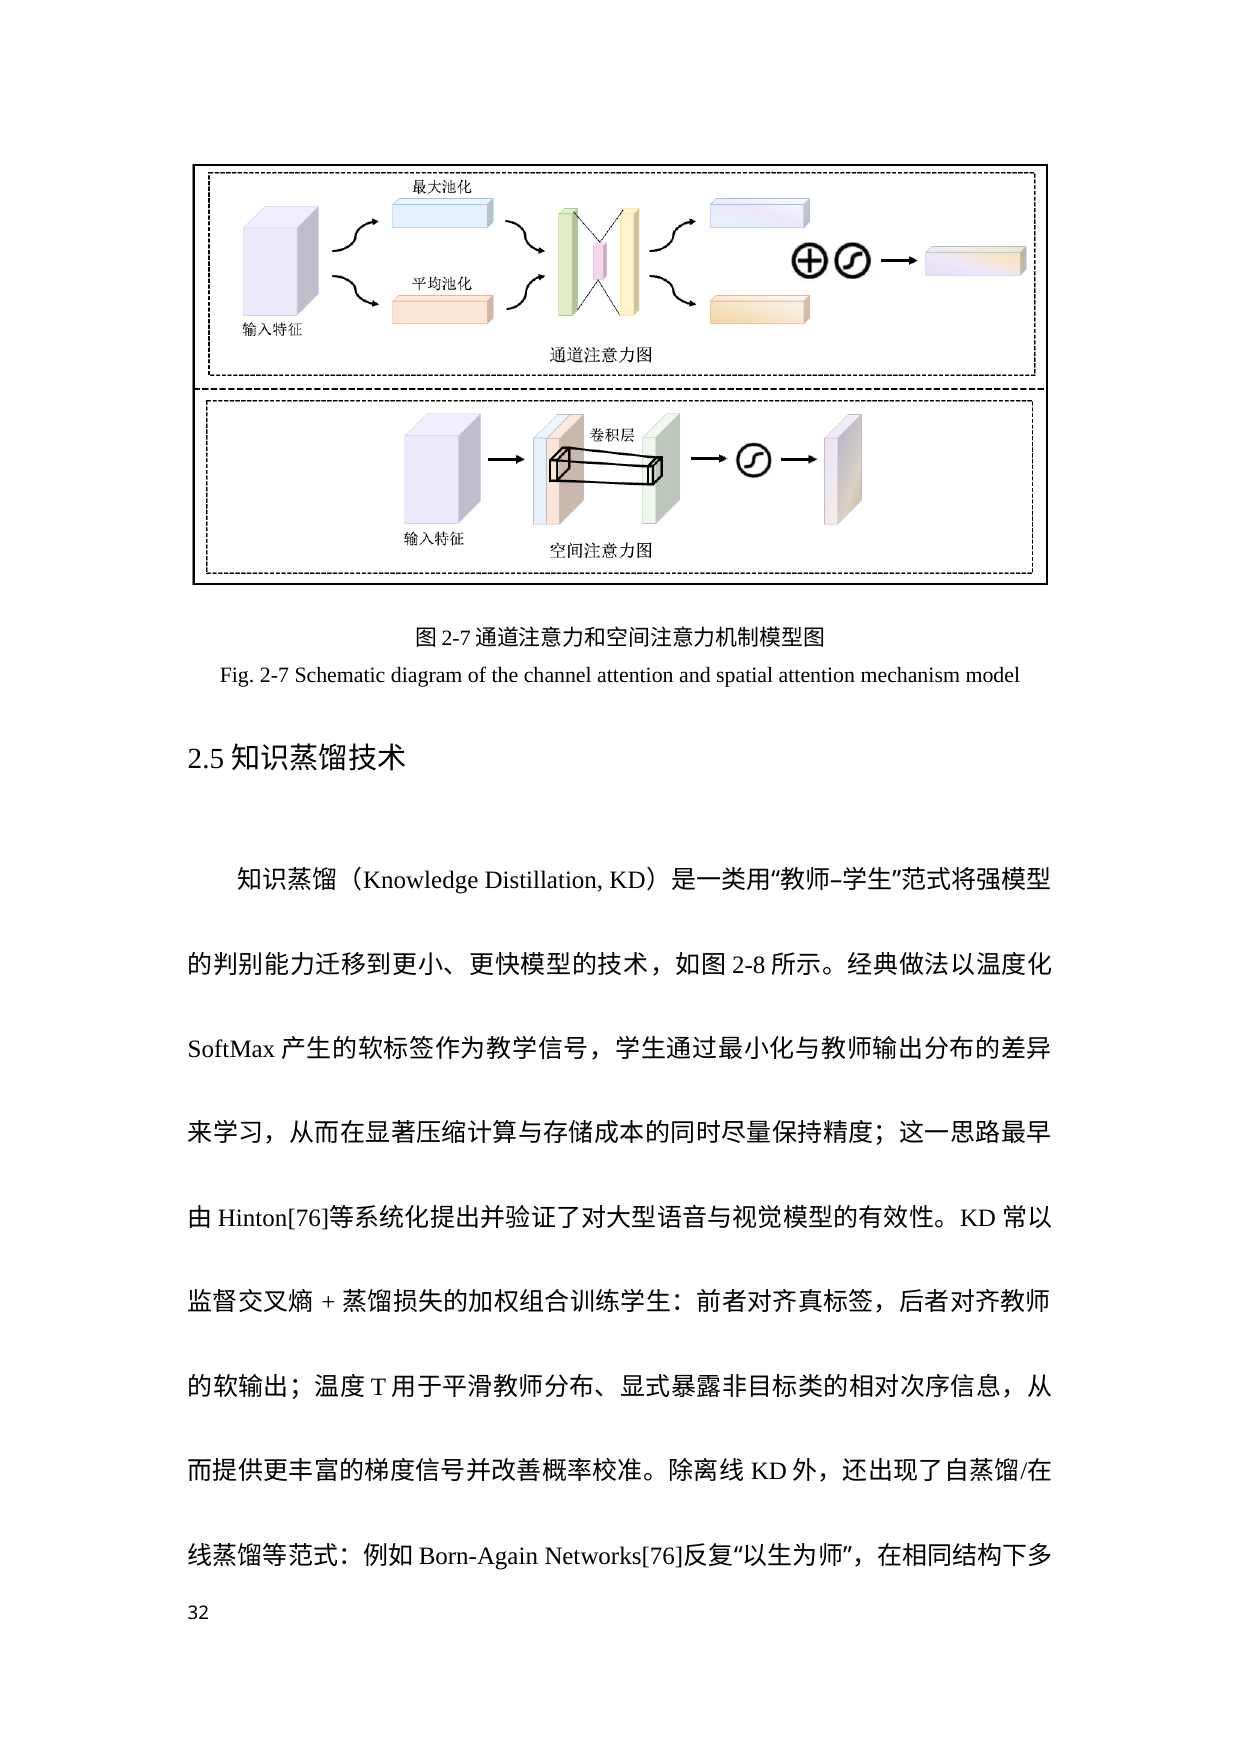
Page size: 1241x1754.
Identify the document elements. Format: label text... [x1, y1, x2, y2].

subtitle 2.5 知识蒸馏技术 [187, 723, 1053, 788]
text 图2-7通道注意力和空间注意力机制模型图 [187, 620, 1053, 652]
text Fig. 2-7 Schematic diagram of the channel attention and spatial attention mechanism model [187, 658, 1053, 691]
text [187, 846, 1053, 1587]
picture [187, 159, 1053, 594]
